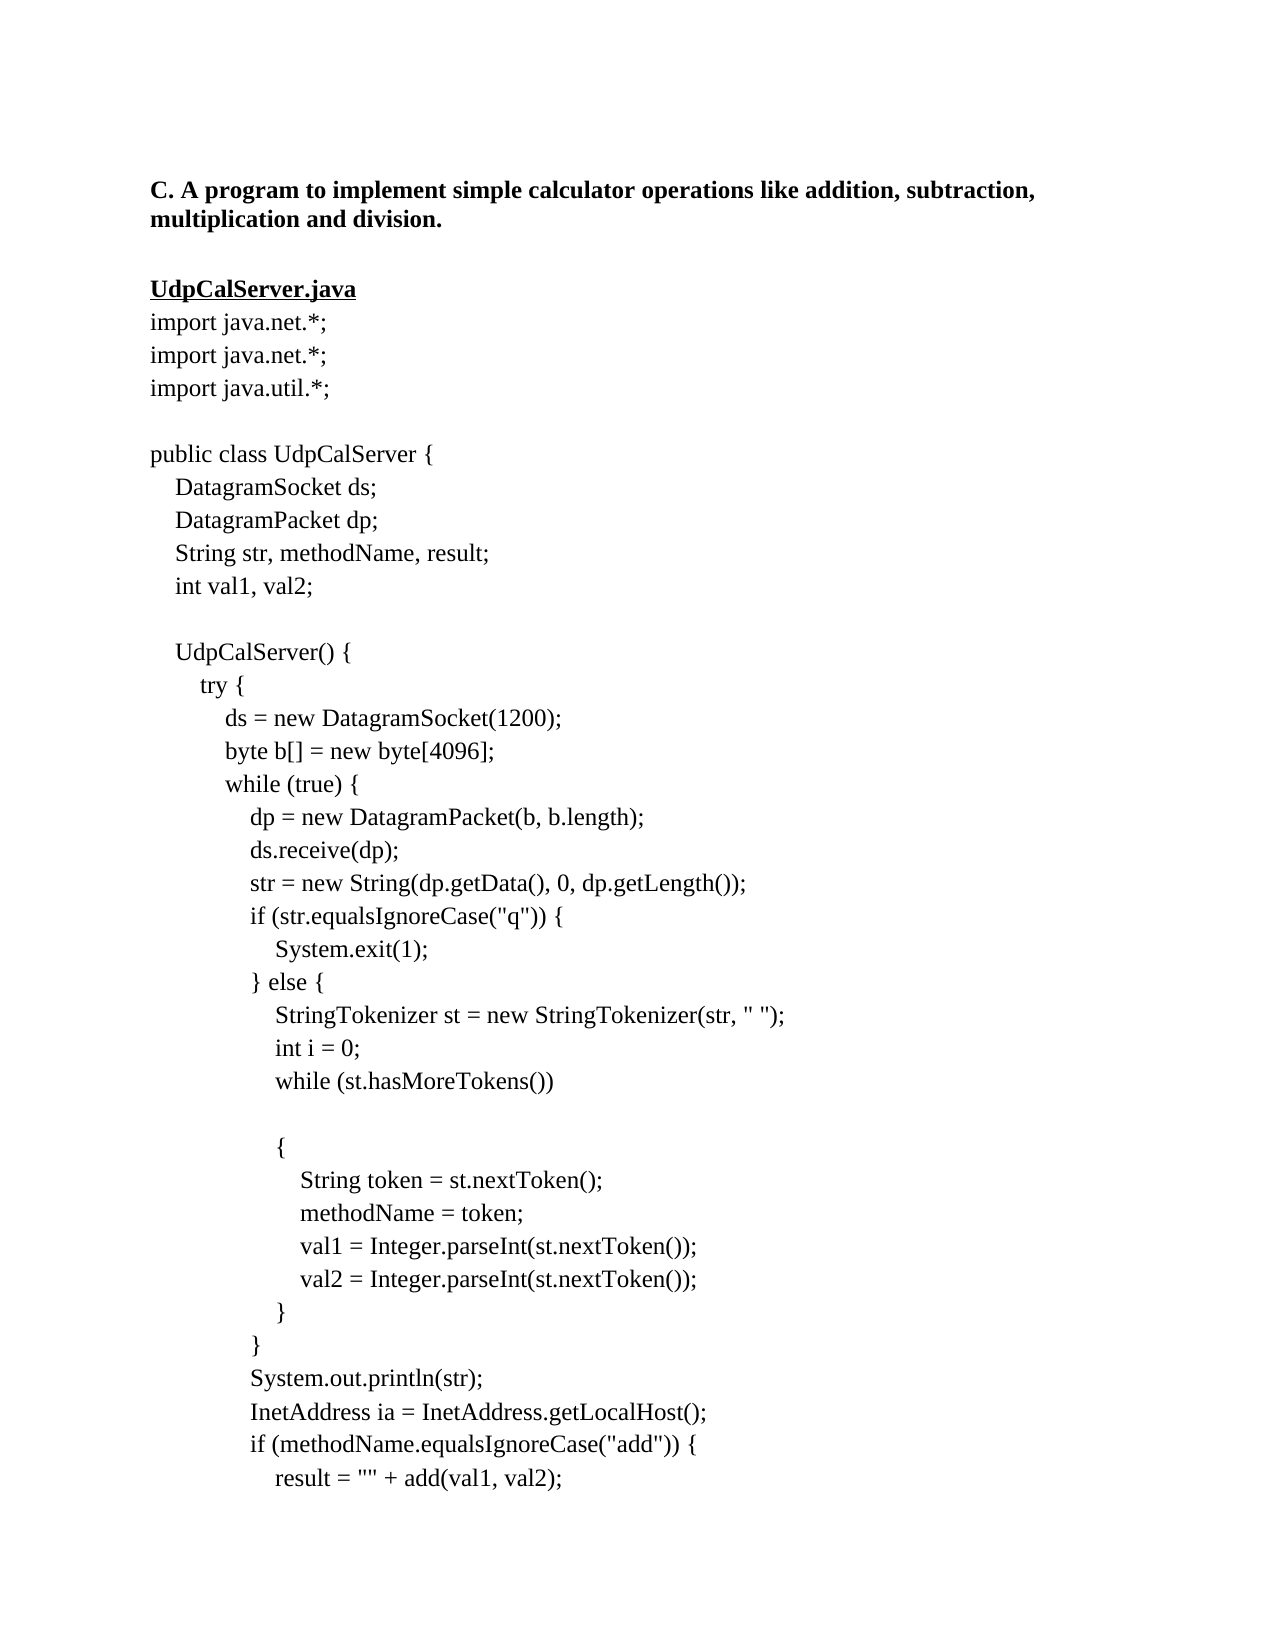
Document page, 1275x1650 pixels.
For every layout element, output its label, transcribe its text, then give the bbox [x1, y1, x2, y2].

text methodName = token; [150, 1198, 1125, 1227]
text int val1, val2; [150, 571, 1125, 600]
text ds = new DatagramSocket(1200); [150, 703, 1125, 732]
text { [150, 1132, 1125, 1161]
text while (st.hasMoreTokens()) [150, 1066, 1125, 1095]
text try { [150, 670, 1125, 699]
text val1 = Integer.parseInt(st.nextToken()); [150, 1231, 1125, 1260]
text UdpCalServer() { [150, 637, 1125, 666]
text while (true) { [150, 769, 1125, 798]
text str = new String(dp.getData(), 0, dp.getLength()); [150, 868, 1125, 897]
text val2 = Integer.parseInt(st.nextToken()); [150, 1264, 1125, 1293]
text public class UdpCalServer { [150, 439, 1125, 468]
text DatagramSocket ds; [150, 472, 1125, 501]
text byte b[] = new byte[4096]; [150, 736, 1125, 765]
subtitle C. A program to implement simple calculator operations like addition, subtraction, multiplication and division. [150, 175, 1125, 232]
text } else { [150, 967, 1125, 996]
text StringTokenizer st = new StringTokenizer(str, " "); [150, 1000, 1125, 1029]
text import java.util.*; [150, 373, 1125, 402]
text String str, methodName, result; [150, 538, 1125, 567]
text System.out.println(str); [150, 1363, 1125, 1392]
text if (str.equalsIgnoreCase("q")) { [150, 901, 1125, 930]
text System.exit(1); [150, 934, 1125, 963]
text } [150, 1331, 1125, 1359]
text DatagramPacket dp; [150, 505, 1125, 534]
text } [150, 1297, 1125, 1326]
text int i = 0; [150, 1033, 1125, 1062]
text result = "" + add(val1, val2); [150, 1463, 1125, 1491]
text dp = new DatagramPacket(b, b.length); [150, 802, 1125, 831]
text InetAddress ia = InetAddress.getLocalHost(); [150, 1397, 1125, 1425]
text import java.net.*; [150, 340, 1125, 369]
text import java.net.*; [150, 307, 1125, 336]
text UdpCalServer.java [150, 274, 1125, 303]
text ds.receive(dp); [150, 835, 1125, 864]
text String token = st.nextToken(); [150, 1165, 1125, 1194]
text if (methodName.equalsIgnoreCase("add")) { [150, 1429, 1125, 1458]
